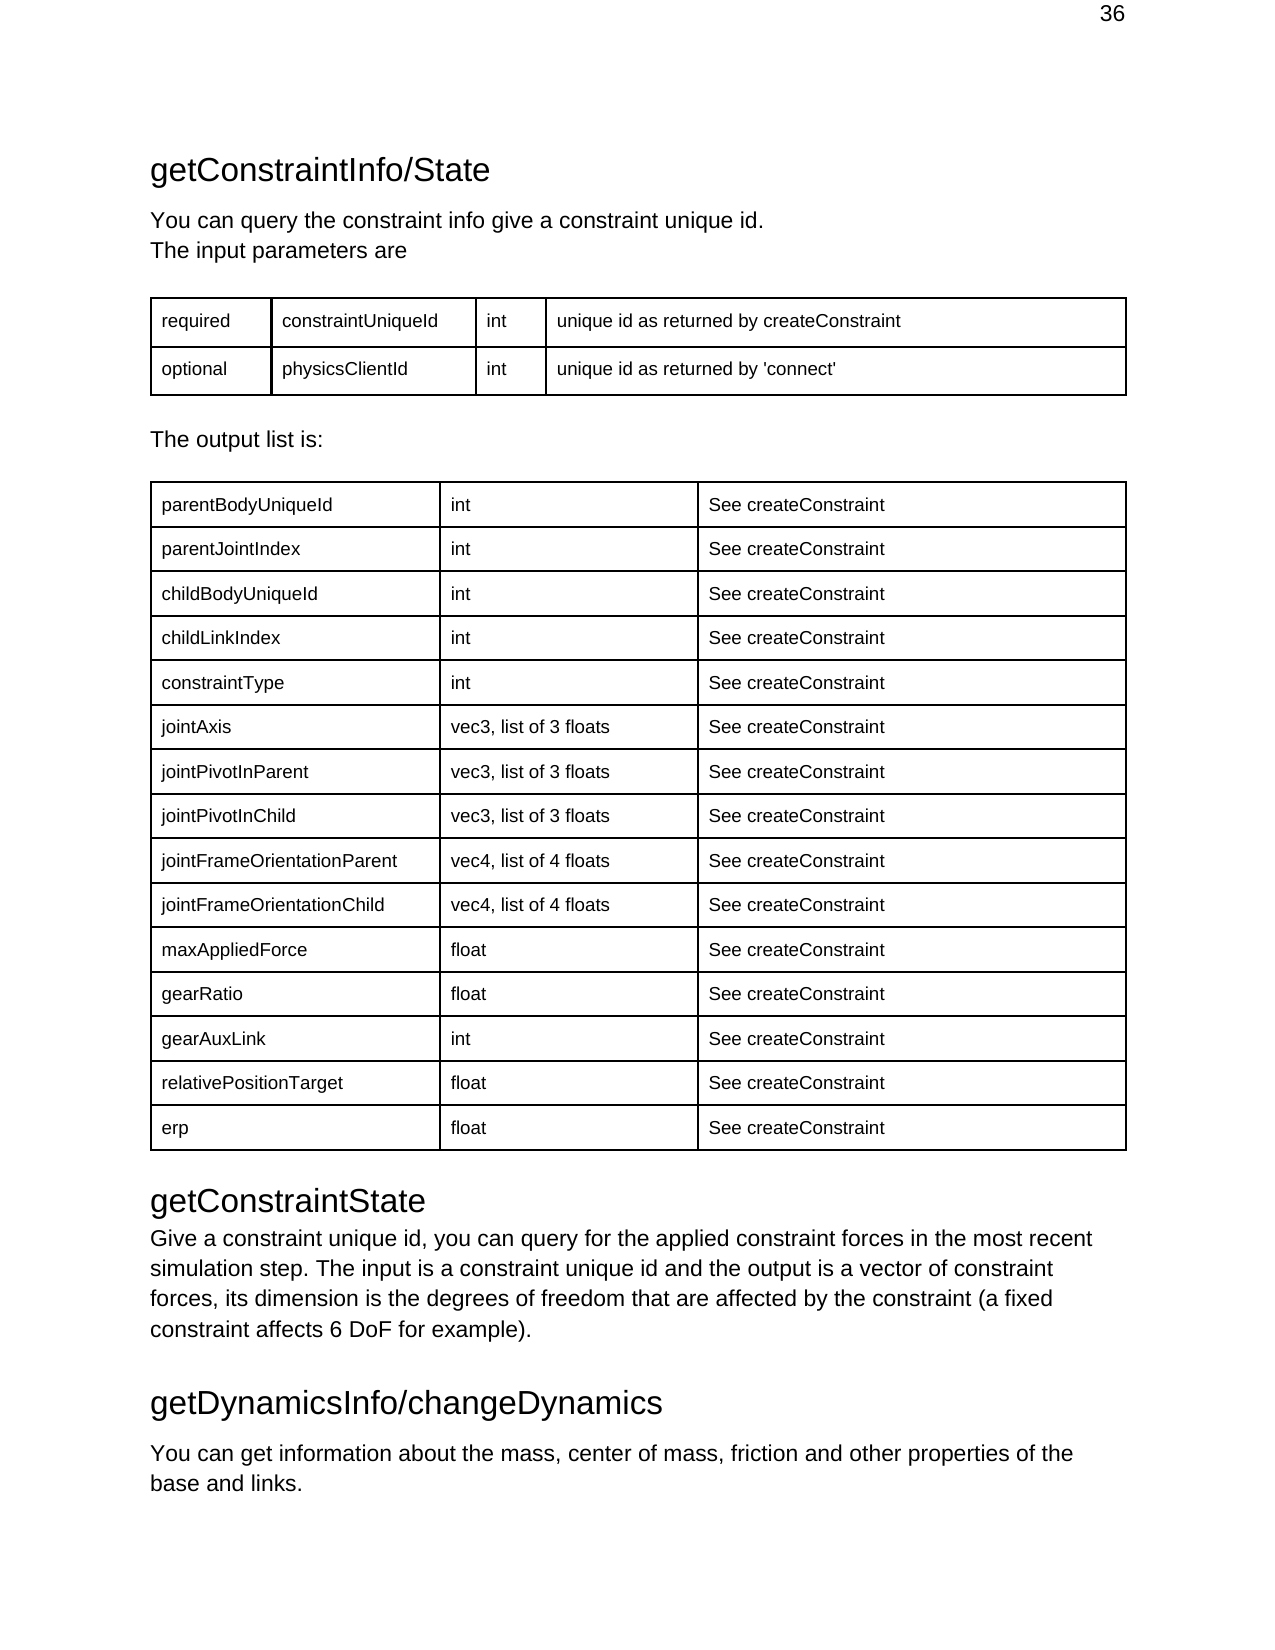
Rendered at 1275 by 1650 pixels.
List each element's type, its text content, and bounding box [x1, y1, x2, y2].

subtitle getDynamicsInfo/changeDynamics [150, 1383, 1125, 1422]
table_cell float [441, 928, 697, 971]
table_cell See createConstraint [699, 617, 1125, 659]
table_cell optional [152, 348, 270, 394]
table_cell vec3, list of 3 floats [441, 750, 697, 793]
table_cell See createConstraint [699, 795, 1125, 837]
table_cell float [441, 1062, 697, 1104]
table_header parentBodyUniqueId [152, 483, 439, 526]
table_cell physicsClientId [273, 348, 475, 394]
text Give a constraint unique id, you can query for the applied constraint forces in the most recent simulation step. The input is a constraint unique id and the output is a vector of constraint forces, its dimension is the degrees of freedom that are affected by the constraint (a fixed constraint affects 6 DoF for example). [150, 1225, 1125, 1342]
table_cell See createConstraint [699, 973, 1125, 1015]
subtitle getConstraintInfo/State [150, 150, 1125, 188]
table_header required [152, 299, 270, 346]
table_cell jointAxis [152, 706, 439, 748]
table_cell vec3, list of 3 floats [441, 795, 697, 837]
table_header int [441, 483, 697, 526]
table_cell See createConstraint [699, 1106, 1125, 1148]
table_cell See createConstraint [699, 884, 1125, 926]
table_cell maxAppliedForce [152, 928, 439, 971]
table_cell vec3, list of 3 floats [441, 706, 697, 748]
table_cell float [441, 1106, 697, 1148]
text getConstraintState [150, 1181, 1125, 1219]
table_header See createConstraint [699, 483, 1125, 526]
table_cell childBodyUniqueId [152, 572, 439, 615]
table_cell See createConstraint [699, 572, 1125, 615]
table_cell See createConstraint [699, 750, 1125, 793]
table_cell See createConstraint [699, 706, 1125, 748]
table_cell int [441, 528, 697, 570]
table_cell gearAuxLink [152, 1017, 439, 1059]
text You can query the constraint info give a constraint unique id. [150, 207, 1125, 233]
table_cell jointPivotInChild [152, 795, 439, 837]
table_cell gearRatio [152, 973, 439, 1015]
table_header int [477, 299, 545, 346]
table_cell See createConstraint [699, 928, 1125, 971]
table_cell jointPivotInParent [152, 750, 439, 793]
text The output list is: [150, 426, 1125, 453]
table_header constraintUniqueId [273, 299, 475, 346]
table_cell relativePositionTarget [152, 1062, 439, 1104]
table_cell int [441, 661, 697, 704]
table_cell erp [152, 1106, 439, 1148]
table_cell constraintType [152, 661, 439, 704]
table_cell jointFrameOrientationParent [152, 839, 439, 882]
table_cell childLinkIndex [152, 617, 439, 659]
table_cell See createConstraint [699, 661, 1125, 704]
table_cell See createConstraint [699, 1062, 1125, 1104]
text You can get information about the mass, center of mass, friction and other properties of the base and links. [150, 1440, 1125, 1496]
table_cell float [441, 973, 697, 1015]
table_cell vec4, list of 4 floats [441, 839, 697, 882]
table_cell int [441, 617, 697, 659]
table_header unique id as returned by createConstraint [547, 299, 1125, 346]
table_cell unique id as returned by 'connect' [547, 348, 1125, 394]
text The input parameters are [150, 237, 1125, 263]
table_cell jointFrameOrientationChild [152, 884, 439, 926]
table_cell int [477, 348, 545, 394]
table_cell int [441, 1017, 697, 1059]
table_cell vec4, list of 4 floats [441, 884, 697, 926]
table_cell See createConstraint [699, 839, 1125, 882]
table_cell See createConstraint [699, 1017, 1125, 1059]
table_cell See createConstraint [699, 528, 1125, 570]
table_cell int [441, 572, 697, 615]
table_cell parentJointIndex [152, 528, 439, 570]
